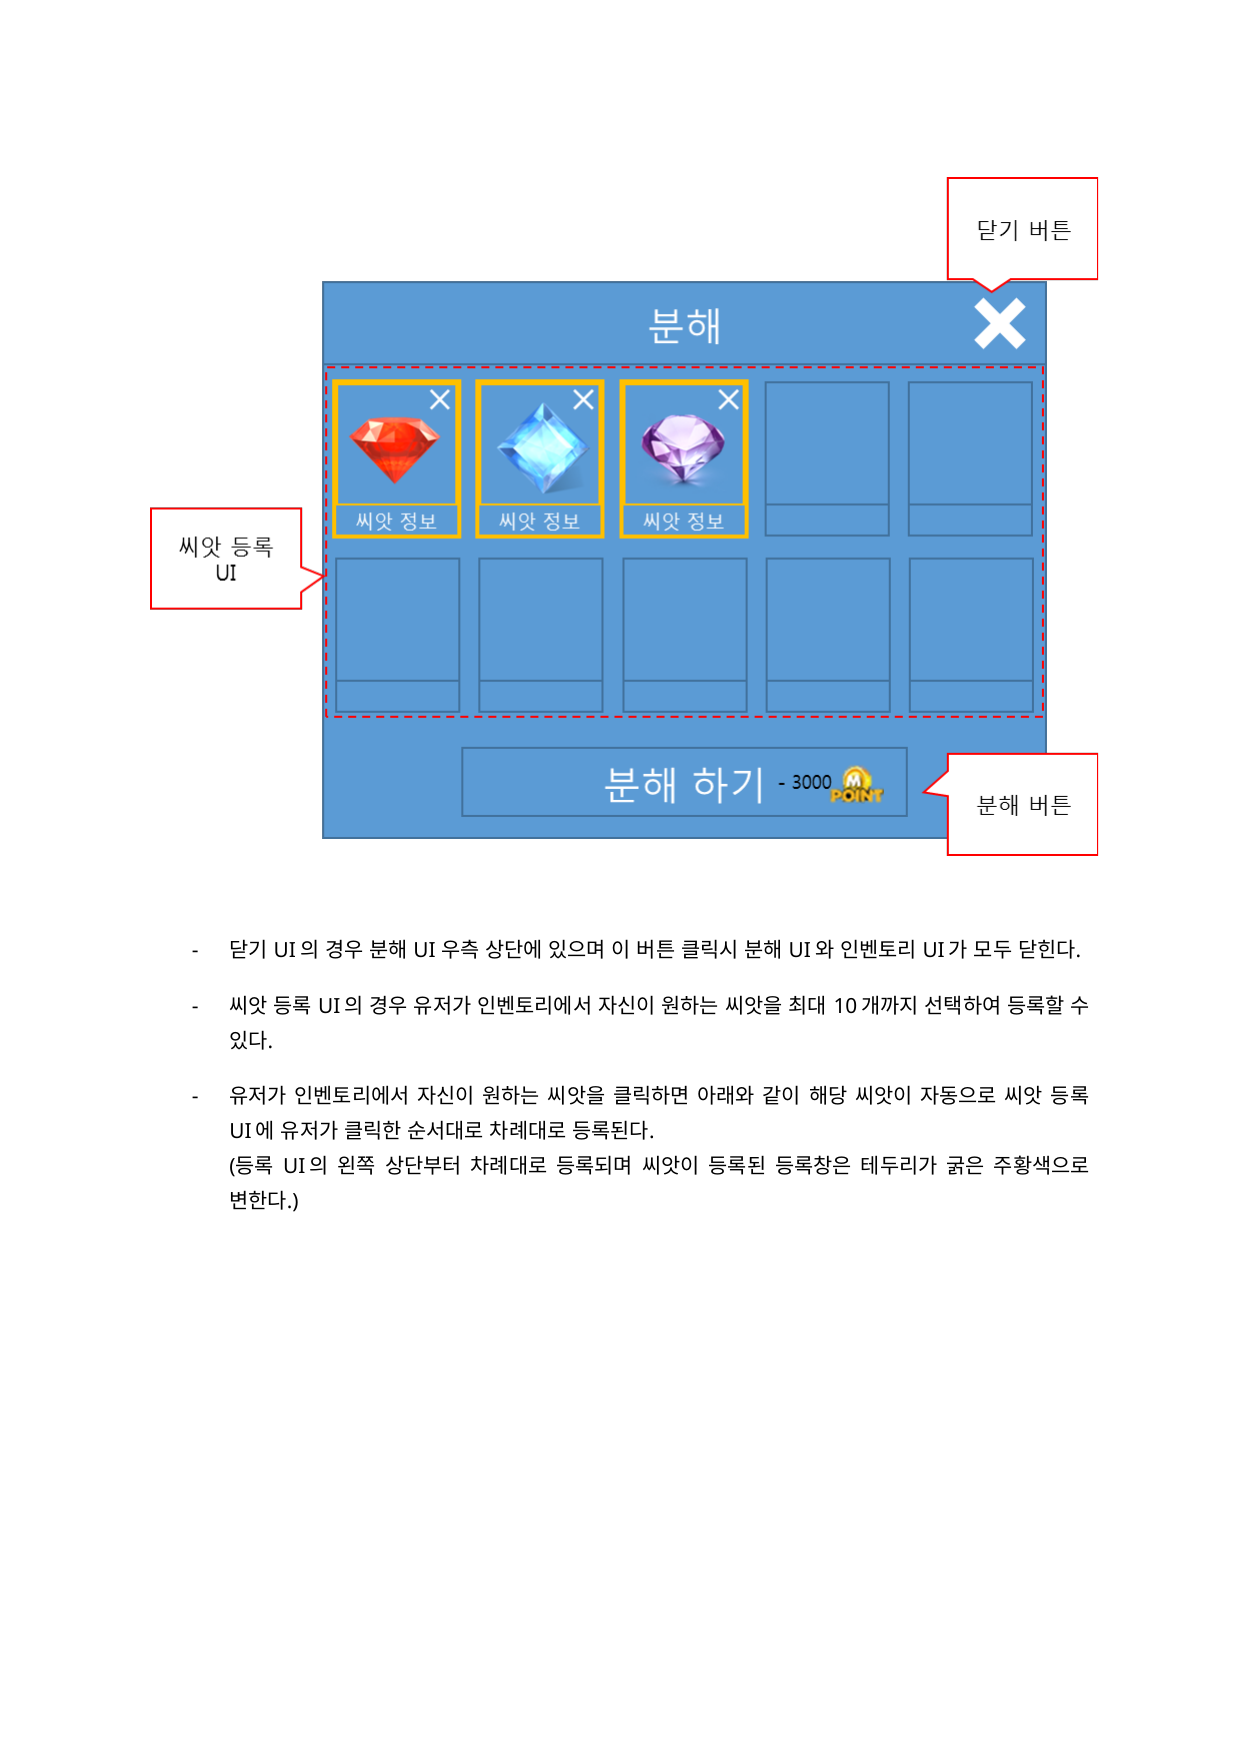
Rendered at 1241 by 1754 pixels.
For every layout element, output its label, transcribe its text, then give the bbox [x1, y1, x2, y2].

list 유저가 인벤토리에서 자신이 원하는 씨앗을 클릭하면 아래와 같이 해당 씨앗이 자동으로 씨앗 등록 UI에 유저가 클릭한 순서대로 차례대로 등록된다. (등록 UI의 왼쪽 상단부터 차례대로 등록되며 씨앗이 등록된 등록창은 테두리가 굵은 주황색으로 변한다.) [192, 1080, 1090, 1214]
picture [150, 177, 1099, 856]
list 씨앗 등록 UI의 경우 유저가 인벤토리에서 자신이 원하는 씨앗을 최대 10개까지 선택하여 등록할 수 있다. [192, 989, 1090, 1054]
list 닫기 UI의 경우 분해 UI 우측 상단에 있으며 이 버튼 클릭시 분해 UI와 인벤토리 UI가 모두 닫힌다. [192, 934, 1090, 964]
